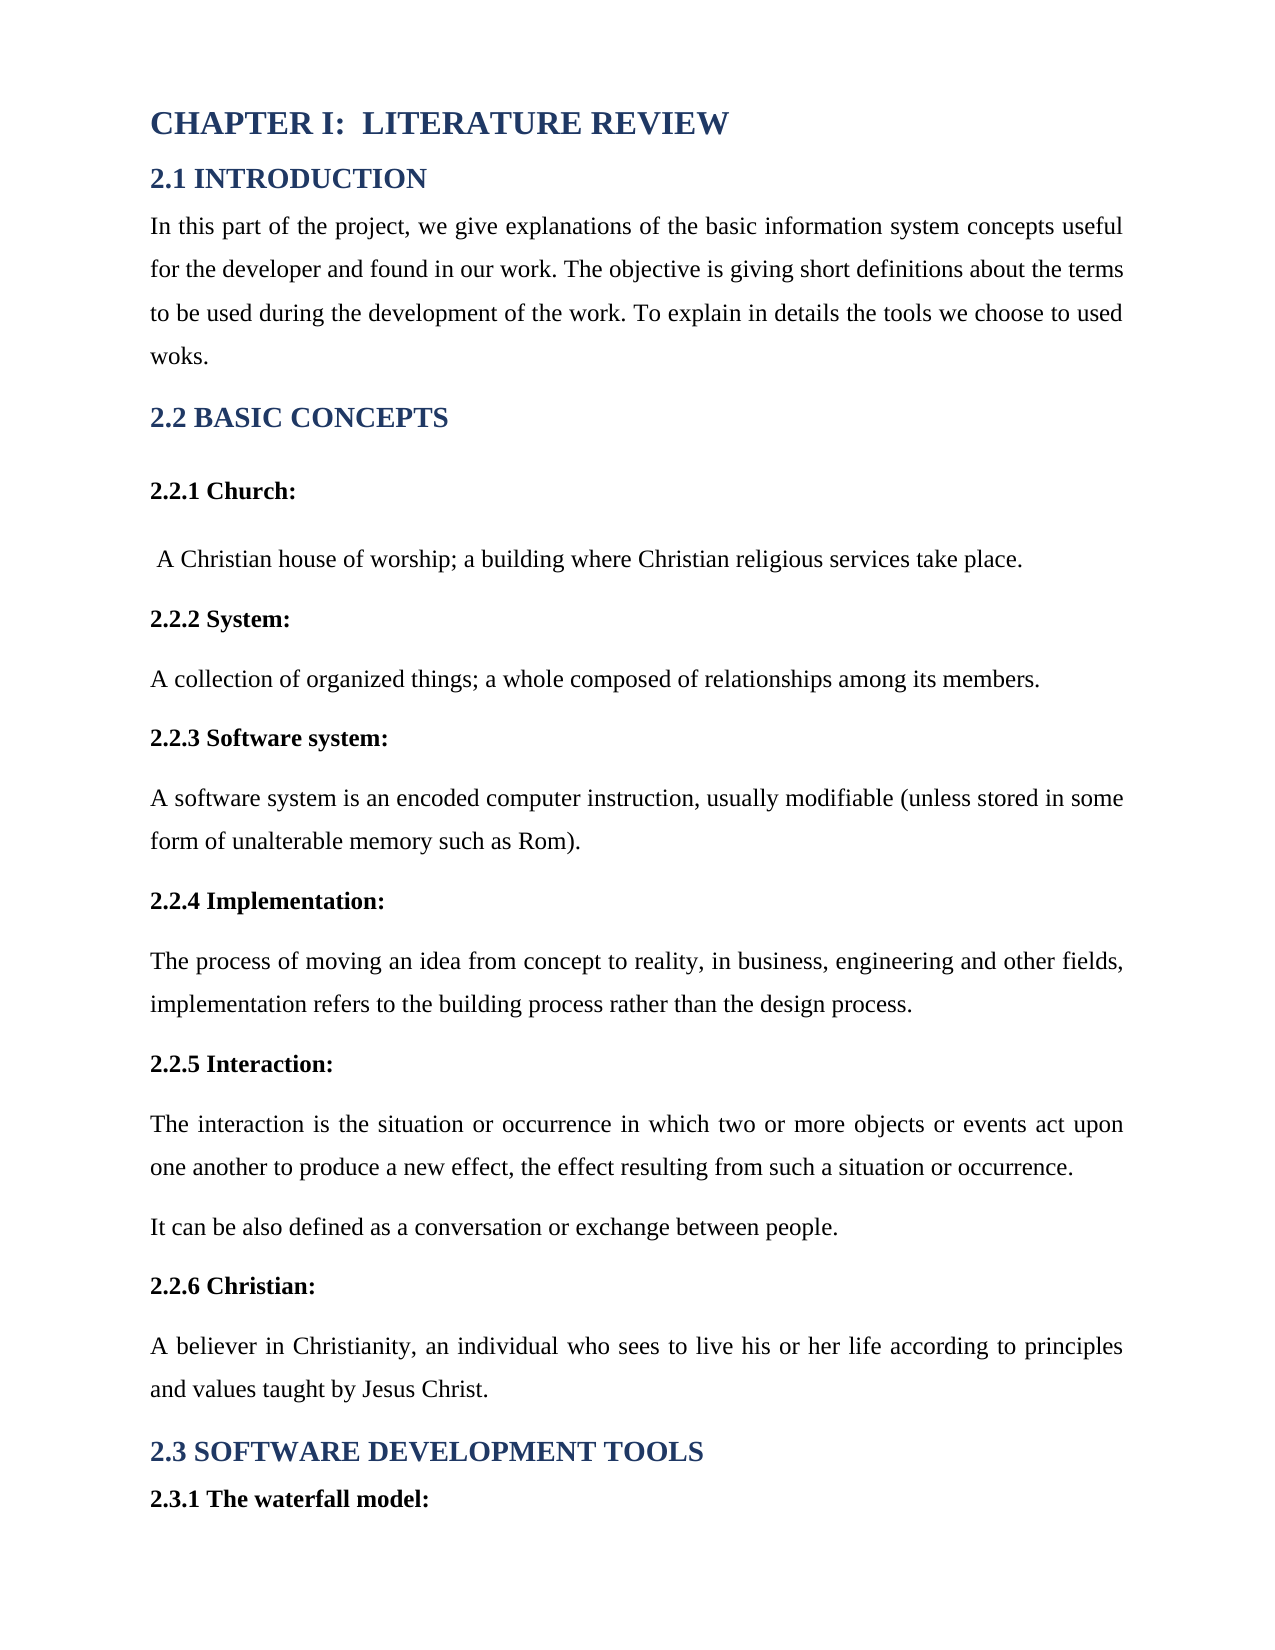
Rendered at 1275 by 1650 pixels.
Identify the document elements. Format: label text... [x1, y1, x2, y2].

text The interaction is the situation or occurrence in which two or more objects or events act upon one another to produce a new effect, the effect resulting from such a situation or occurrence. [150, 1109, 1125, 1181]
text A Christian house of worship; a building where Christian religious services take place. [150, 544, 1125, 573]
text 2.3.1 The waterfall model: [150, 1484, 1125, 1513]
text 2.2 BASIC CONCEPTS [150, 401, 1125, 434]
text 2.2.3 Software system: [150, 723, 1125, 752]
text In this part of the project, we give explanations of the basic information system concepts useful for the developer and found in our work. The objective is giving short definitions about the terms to be used during the development of the work. To explain in details the tools we choose to used woks. [150, 211, 1125, 369]
text The process of moving an idea from concept to reality, in business, engineering and other fields, implementation refers to the building process rather than the design process. [150, 946, 1125, 1018]
text 2.2.2 System: [150, 604, 1125, 633]
text A collection of organized things; a whole composed of relationships among its members. [150, 664, 1125, 692]
text 2.2.1 Church: [150, 476, 1125, 505]
text 2.3 SOFTWARE DEVELOPMENT TOOLS [150, 1434, 1125, 1468]
text A believer in Christianity, an individual who sees to live his or her life according to principles and values taught by Jesus Christ. [150, 1331, 1125, 1403]
text 2.2.5 Interaction: [150, 1049, 1125, 1078]
text 2.2.6 Christian: [150, 1271, 1125, 1300]
text 2.2.4 Implementation: [150, 886, 1125, 915]
text A software system is an encoded computer instruction, usually modifiable (unless stored in some form of unalterable memory such as Rom). [150, 783, 1125, 855]
text CHAPTER I: LITERATURE REVIEW [150, 103, 1125, 141]
text It can be also defined as a conversation or exchange between people. [150, 1212, 1125, 1240]
text 2.1 INTRODUCTION [150, 161, 1125, 195]
